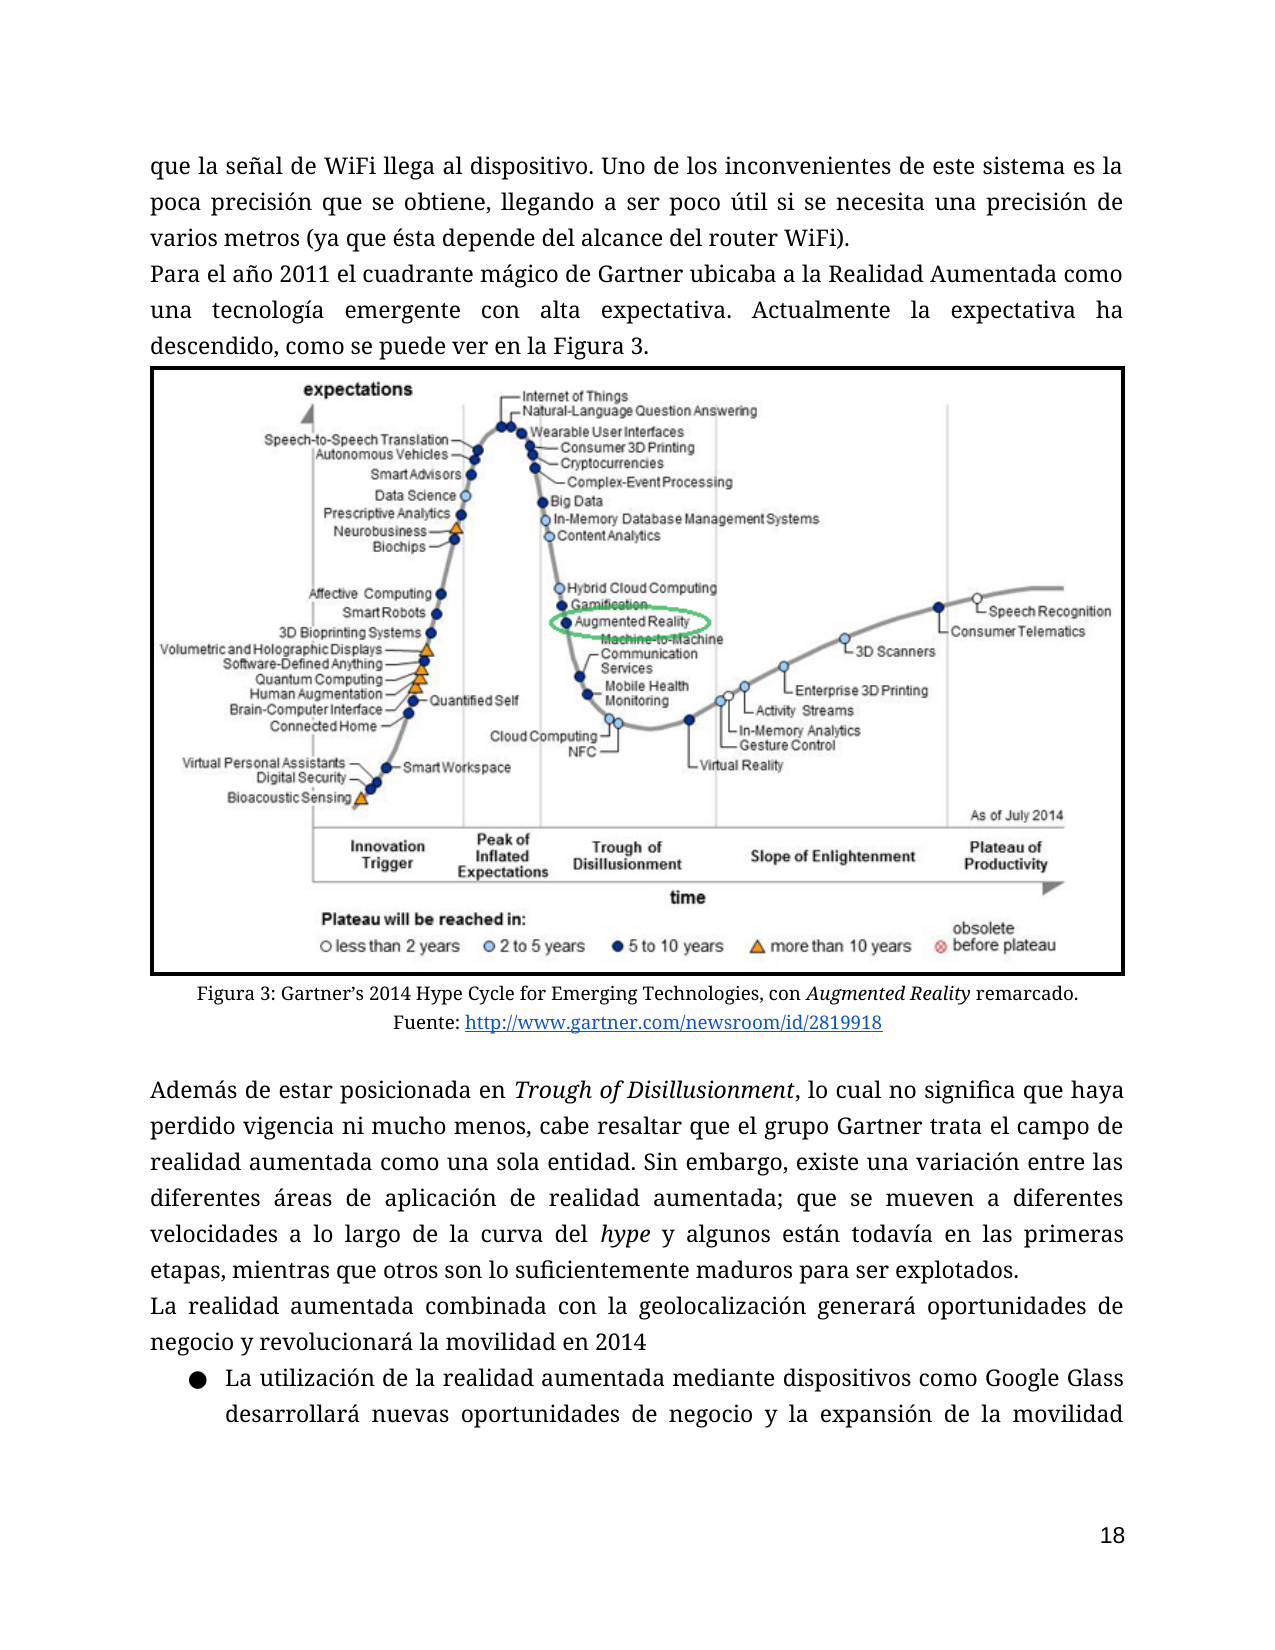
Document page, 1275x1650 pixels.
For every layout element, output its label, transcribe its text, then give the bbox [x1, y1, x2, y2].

text Además de estar posicionada en Trough of Disillusionment, lo cual no significa que haya perdido vigencia ni mucho menos, cabe resaltar que el grupo Gartner trata el campo de realidad aumentada como una sola entidad. Sin embargo, existe una variación entre las diferentes áreas de aplicación de realidad aumentada; que se mueven a diferentes velocidades a lo largo de la curva del hype y algunos están todavía en las primeras etapas, mientras que otros son lo suficientemente maduros para ser explotados. [150, 1074, 1125, 1285]
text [150, 150, 1125, 253]
text Fuente: http://www.gartner.com/newsroom/id/2819918 [150, 1009, 1125, 1035]
text La realidad aumentada combinada con la geolocalización generará oportunidades de negocio y revolucionará la movilidad en 2014 [150, 1290, 1125, 1357]
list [188, 1362, 1125, 1429]
text Figura 3: Gartner’s 2014 Hype Cycle for Emerging Technologies, con Augmented Reality remarcado. [150, 980, 1125, 1005]
picture [154, 370, 1121, 972]
text Para el año 2011 el cuadrante mágico de Gartner ubicaba a la Realidad Aumentada como una tecnología emergente con alta expectativa. Actualmente la expectativa ha descendido, como se puede ver en la Figura 3. [150, 258, 1125, 361]
